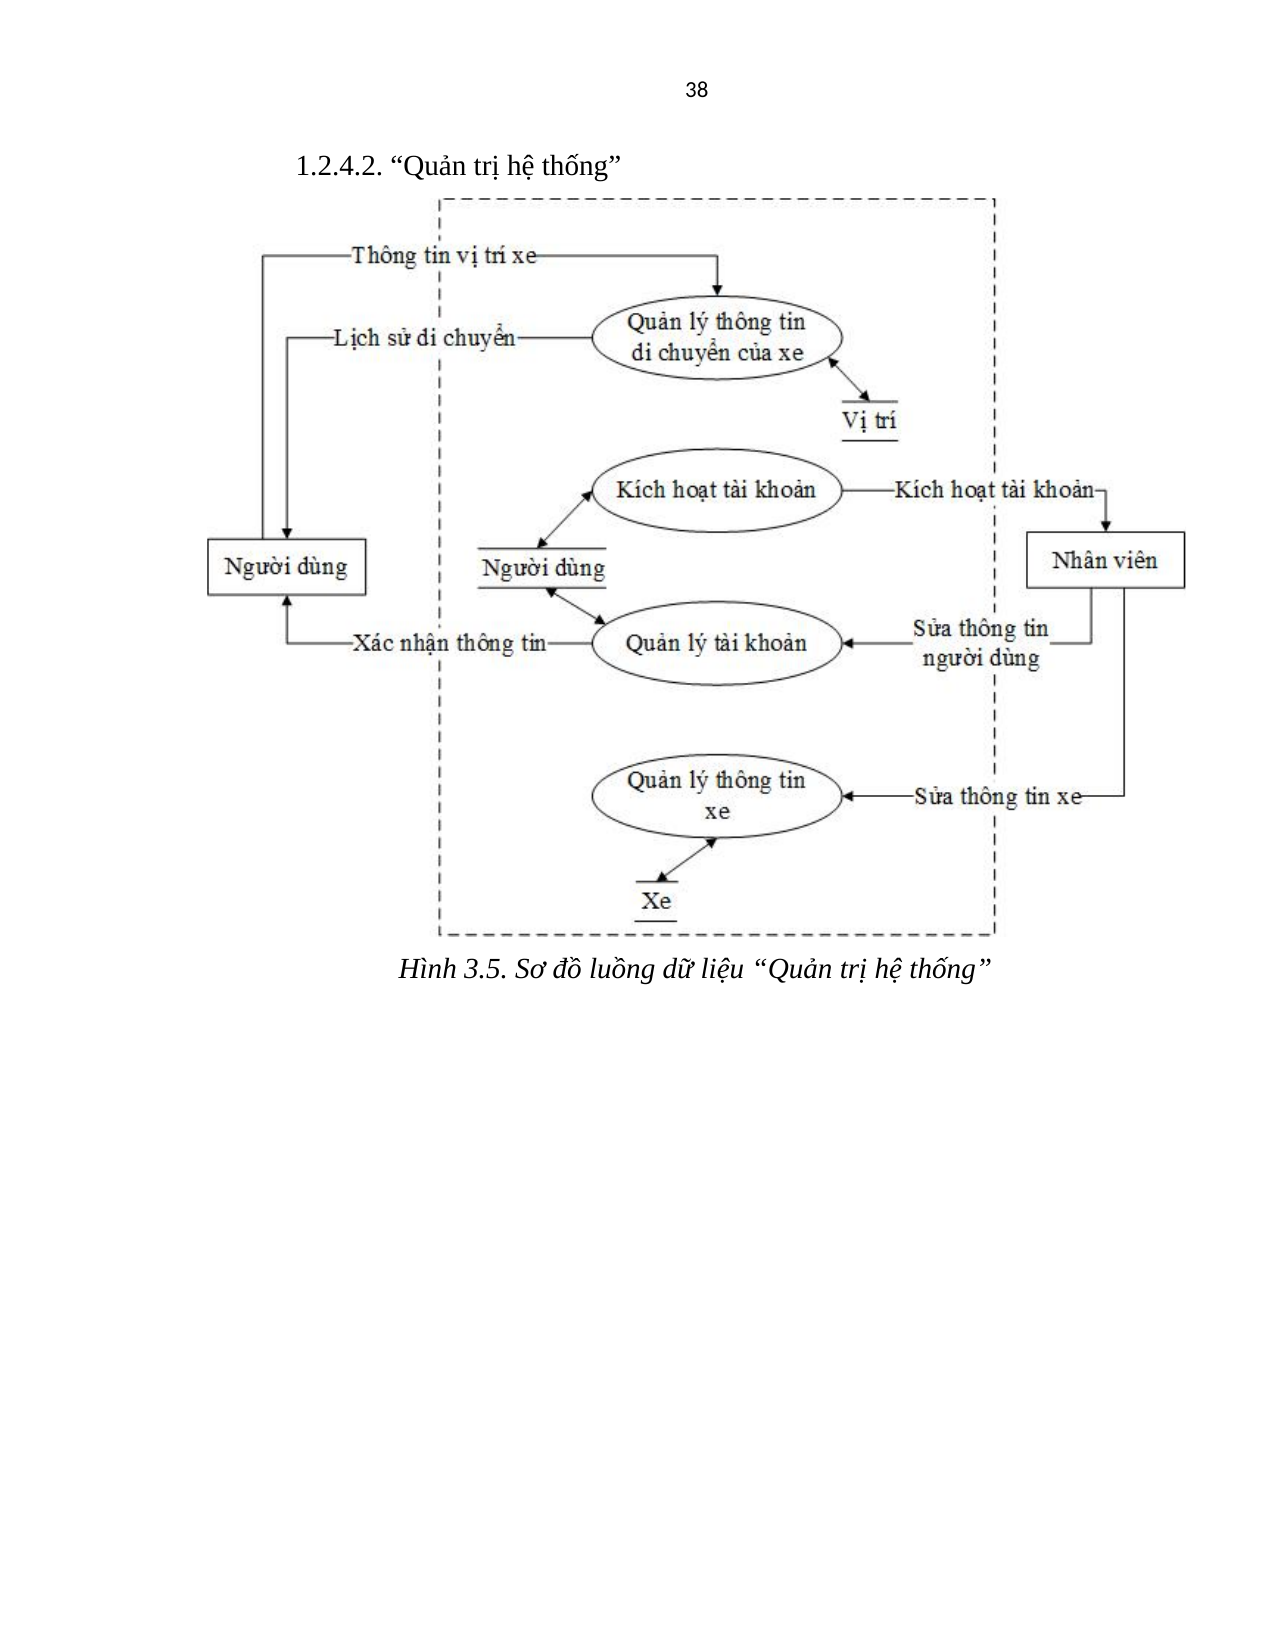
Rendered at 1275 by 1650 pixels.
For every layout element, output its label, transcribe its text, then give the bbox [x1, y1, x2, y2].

text Hình 3.5. Sơ đồ luồng dữ liệu “Quản trị hệ thống” [207, 951, 1186, 984]
picture [206, 198, 1187, 937]
text 1.2.4.2. “Quản trị hệ thống” [207, 148, 1186, 181]
